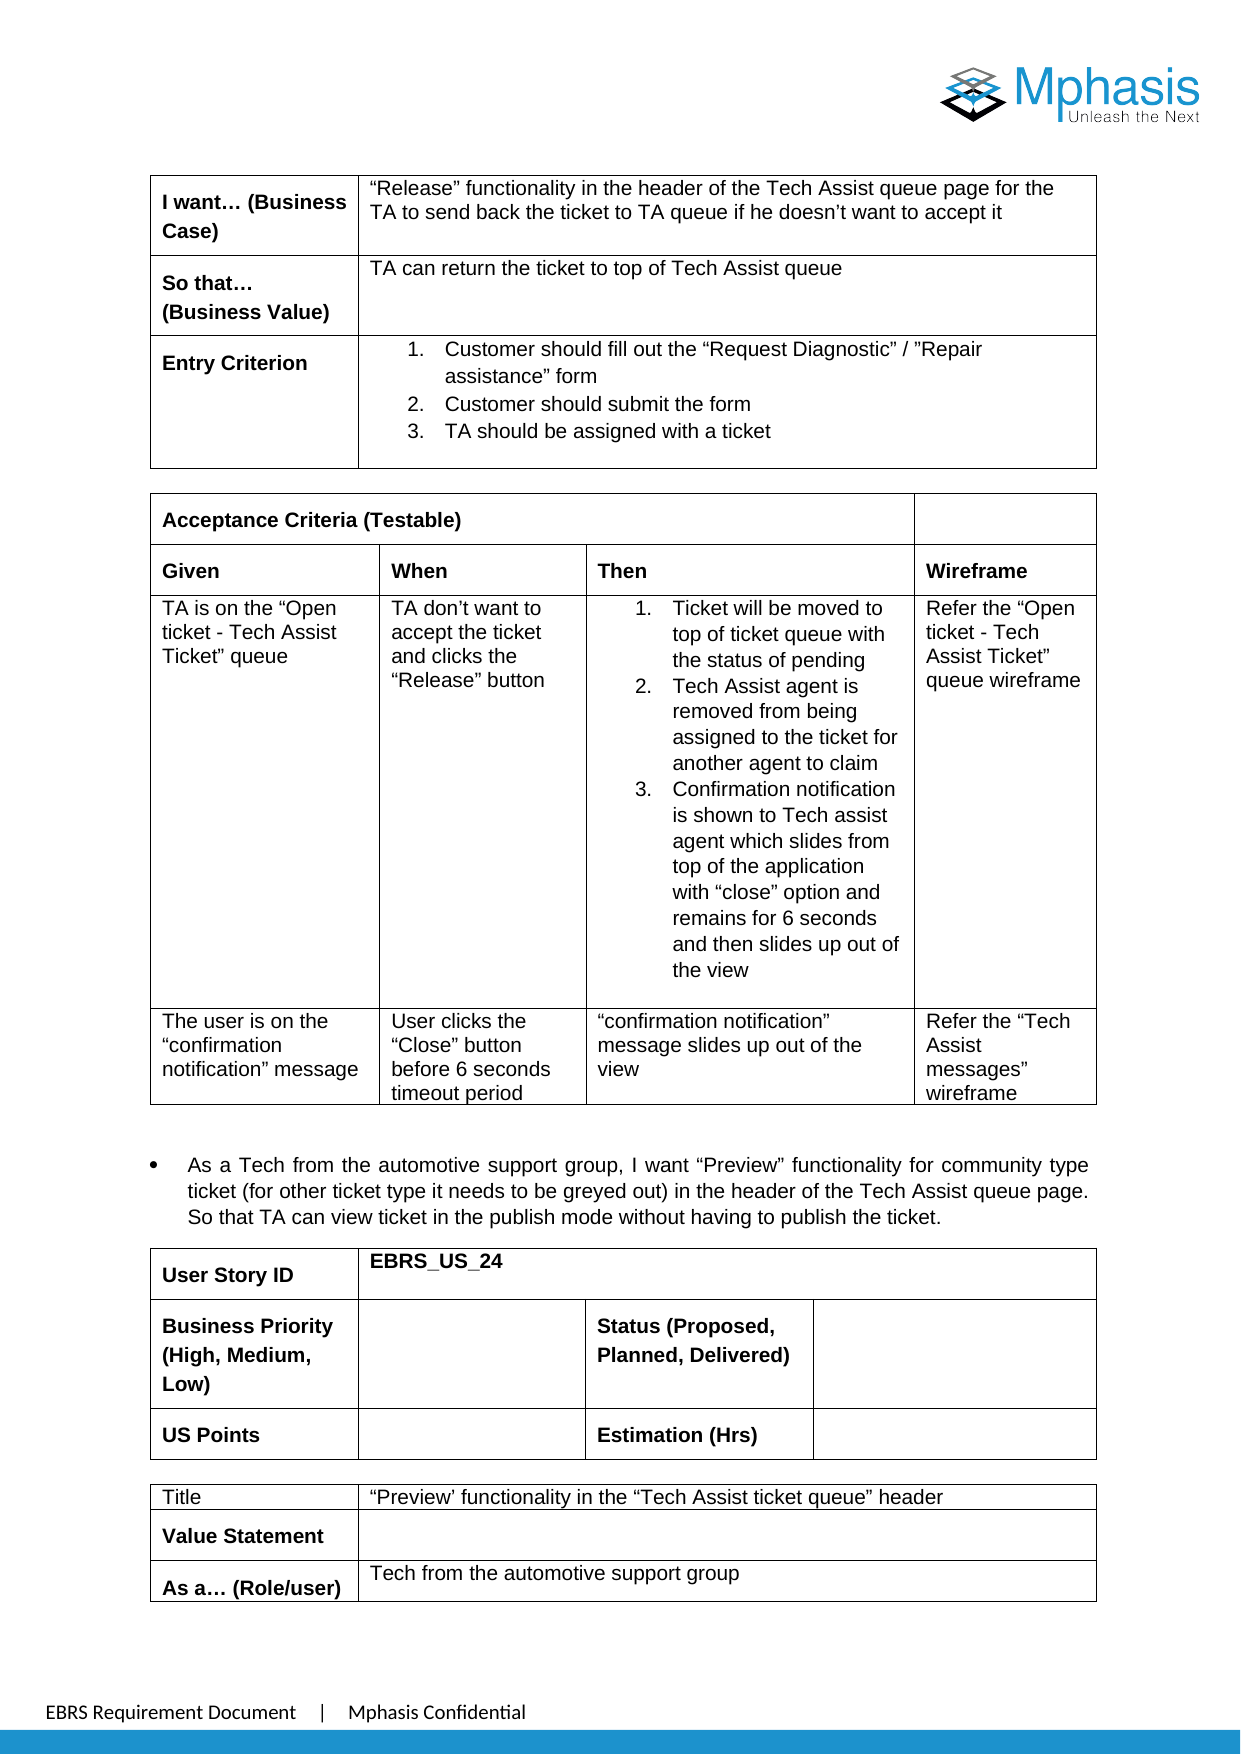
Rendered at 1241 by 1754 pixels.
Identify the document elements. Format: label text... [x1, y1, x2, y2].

table_header EBRS_US_24 [359, 1249, 1096, 1299]
table_cell [359, 1409, 585, 1459]
table_cell Then [587, 545, 914, 595]
table_cell I want… (Business Case) [151, 176, 358, 255]
table_cell When [380, 545, 586, 595]
table_cell Business Priority (High, Medium, Low) [151, 1300, 358, 1408]
table_cell Value Statement [151, 1510, 358, 1560]
table_header “Preview’ functionality in the “Tech Assist ticket queue” header [359, 1485, 1096, 1509]
table_cell [359, 1510, 1096, 1560]
table_cell Customer should fill out the “Request Diagnostic” / ”Repair assistance” form Customer should submit the form TA should be assigned with a ticket [359, 336, 1096, 468]
table_cell US Points [151, 1409, 358, 1459]
table_cell [359, 1300, 585, 1408]
table_cell “Release” functionality in the header of the Tech Assist queue page for the TA to send back the ticket to TA queue if he doesn’t want to accept it [359, 176, 1096, 255]
table_cell Estimation (Hrs) [586, 1409, 813, 1459]
table_cell User clicks the “Close” button before 6 seconds timeout period [380, 1009, 586, 1104]
table_cell As a… (Role/user) [151, 1561, 358, 1601]
table_cell Refer the “Tech Assist messages” wireframe [915, 1009, 1096, 1104]
table_header [915, 494, 1096, 544]
picture [926, 51, 1213, 139]
table_cell Given [151, 545, 379, 595]
table_cell The user is on the “confirmation notification” message [151, 1009, 379, 1104]
table_cell Wireframe [915, 545, 1096, 595]
table_cell Ticket will be moved to top of ticket queue with the status of pending Tech Assist agent is removed from being assigned to the ticket for another agent to claim Confirmation notification is shown to Tech assist agent which slides from top of the application with “close” option and remains for 6 seconds and then slides up out of the view [587, 596, 914, 1007]
table_cell So that… (Business Value) [151, 256, 358, 335]
table_header Acceptance Criteria (Testable) [151, 494, 914, 544]
table_cell TA don’t want to accept the ticket and clicks the “Release” button [380, 596, 586, 1007]
table_cell TA can return the ticket to top of Tech Assist queue [359, 256, 1096, 335]
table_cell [359, 1561, 1096, 1601]
list As a Tech from the automotive support group, I want “Preview” functionality for community type ticket (for other ticket type it needs to be greyed out) in the header of the Tech Assist queue page. So that TA can view ticket in the publish mode without having to publish the ticket. [150, 1153, 1090, 1229]
table_header Title [151, 1485, 358, 1509]
table_cell [814, 1409, 1096, 1459]
table_header User Story ID [151, 1249, 358, 1299]
table_cell [814, 1300, 1096, 1408]
table_cell Entry Criterion [151, 336, 358, 468]
table_cell TA is on the “Open ticket - Tech Assist Ticket” queue [151, 596, 379, 1007]
table_cell “confirmation notification” message slides up out of the view [587, 1009, 914, 1104]
table_cell Refer the “Open ticket - Tech Assist Ticket” queue wireframe [915, 596, 1096, 1007]
table_cell Status (Proposed, Planned, Delivered) [586, 1300, 813, 1408]
